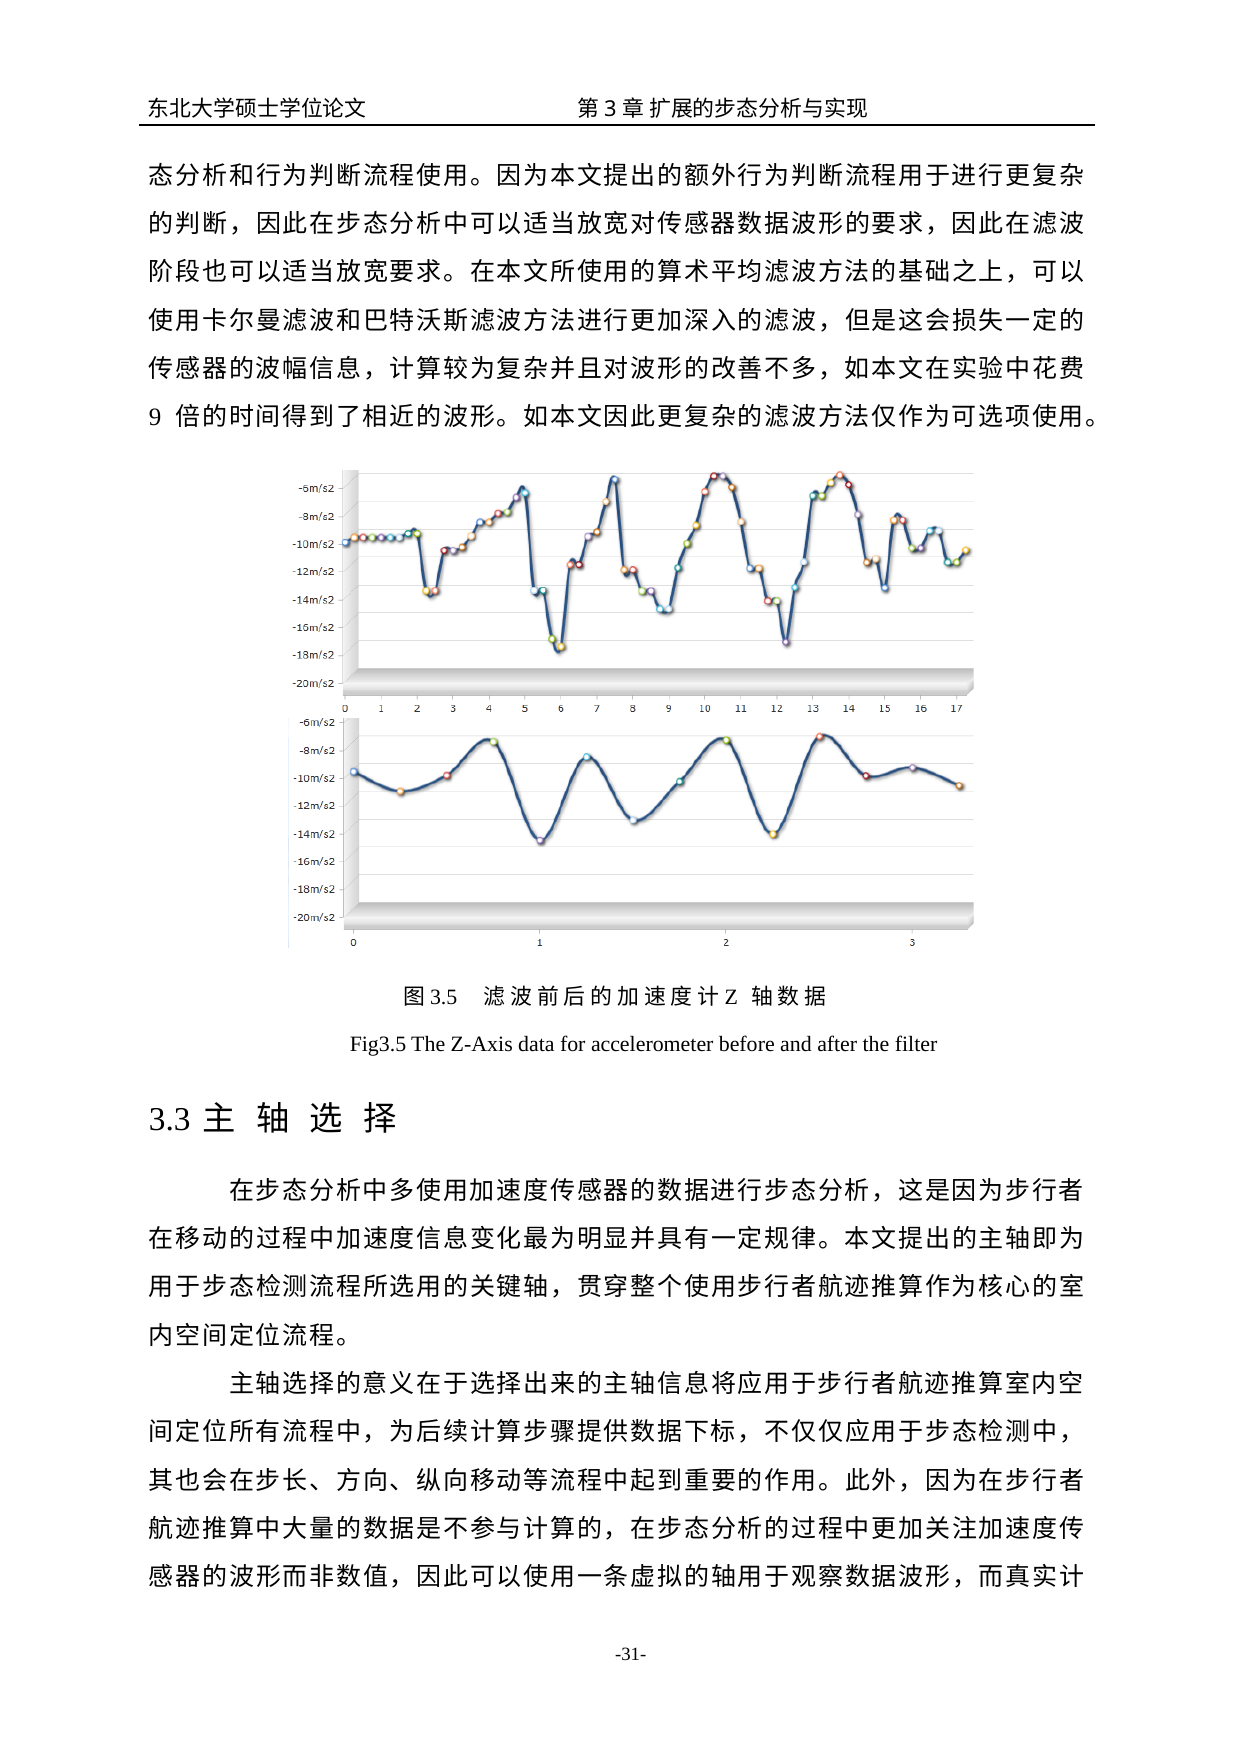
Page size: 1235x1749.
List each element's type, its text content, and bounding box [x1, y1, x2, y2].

text 图3.5 滤波前后的加速度计Z轴数据 [149, 439, 1086, 1019]
text Fig3.5 The Z-Axis data for accelerometer before and after the filter [149, 1019, 1086, 1067]
text 在步态分析中多使用加速度传感器的数据进行步态分析，这是因为步行者在移动的过程中加速度信息变化最为明显并具有一定规律。本文提出的主轴即为用于步态检测流程所选用的关键轴，贯穿整个使用步行者航迹推算作为核心的室内空间定位流程。 [149, 1164, 1086, 1357]
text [149, 1357, 1086, 1599]
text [149, 149, 1086, 439]
subtitle 主轴选择 [149, 1092, 1086, 1140]
